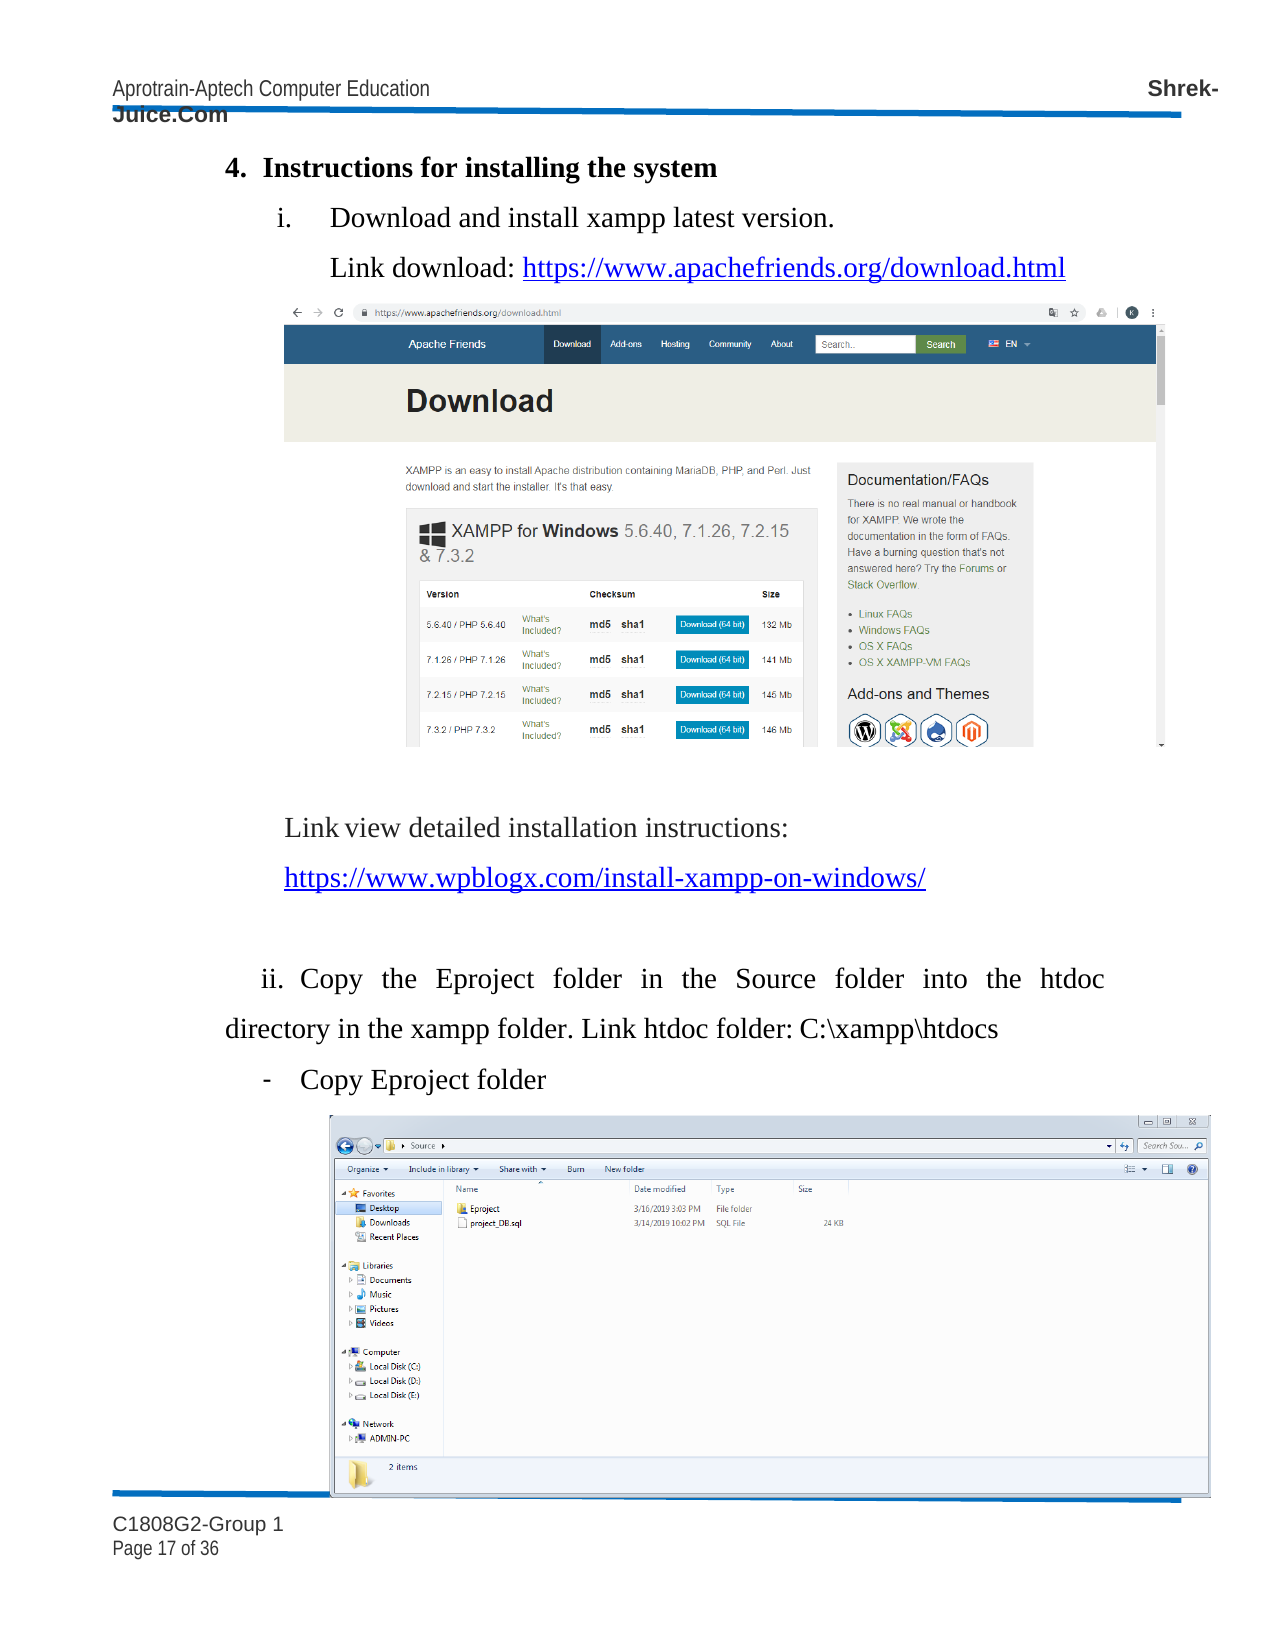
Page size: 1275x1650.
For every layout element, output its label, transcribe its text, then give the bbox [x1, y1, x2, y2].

list Copy the Eproject folder in the Source folder into the htdoc directory in the xampp folder. Link htdoc folder: C:\xampp\htdocs [225, 961, 1106, 1045]
list Download and install xampp latest version. [292, 200, 1106, 234]
text Link view detailed installation instructions: https://www.wpblogx.com/install-xampp-on-windows/ [284, 759, 1106, 894]
list Link download: https://www.apachefriends.org/download.html [329, 251, 1106, 284]
picture [284, 301, 1166, 747]
list Instructions for installing the system [225, 150, 1106, 183]
list Copy Eproject folder [262, 1061, 1106, 1097]
picture [329, 1115, 1211, 1498]
